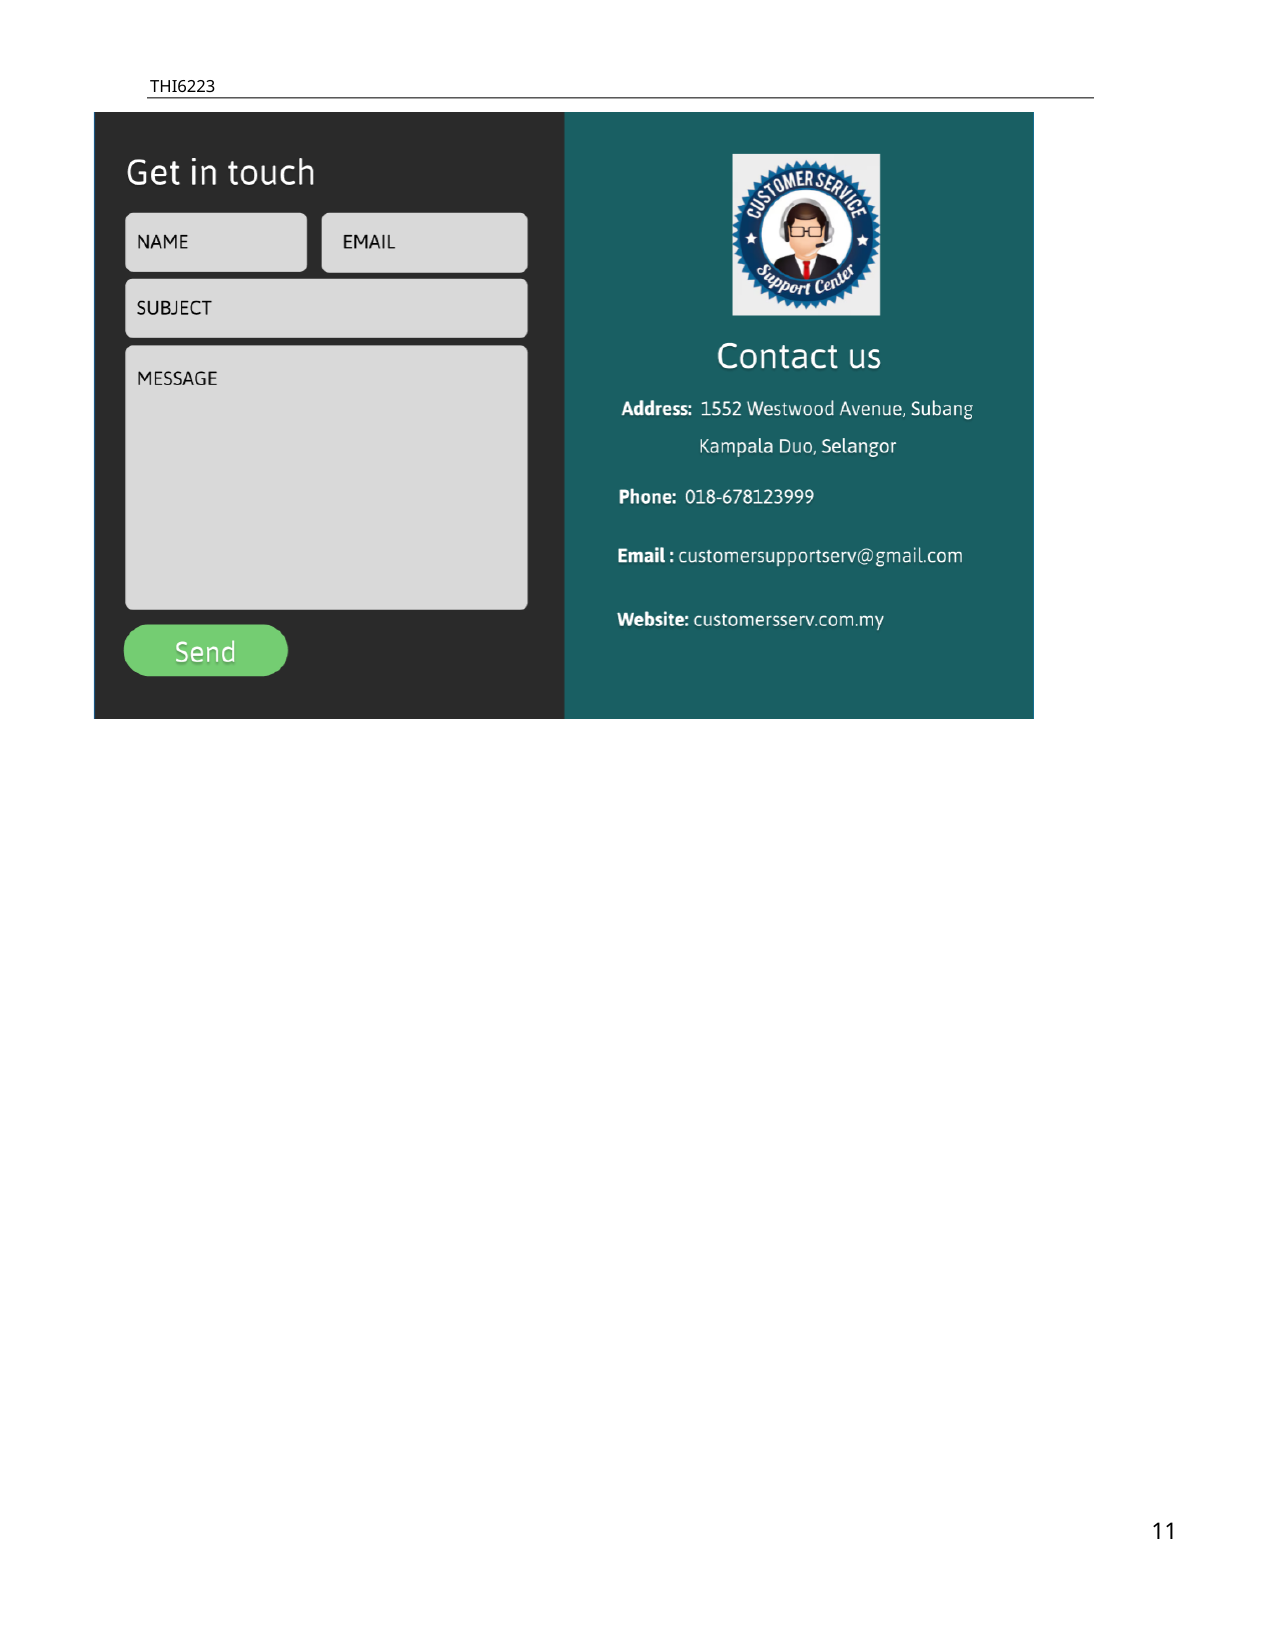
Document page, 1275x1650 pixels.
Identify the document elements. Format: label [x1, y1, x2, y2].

picture [93, 112, 1034, 719]
